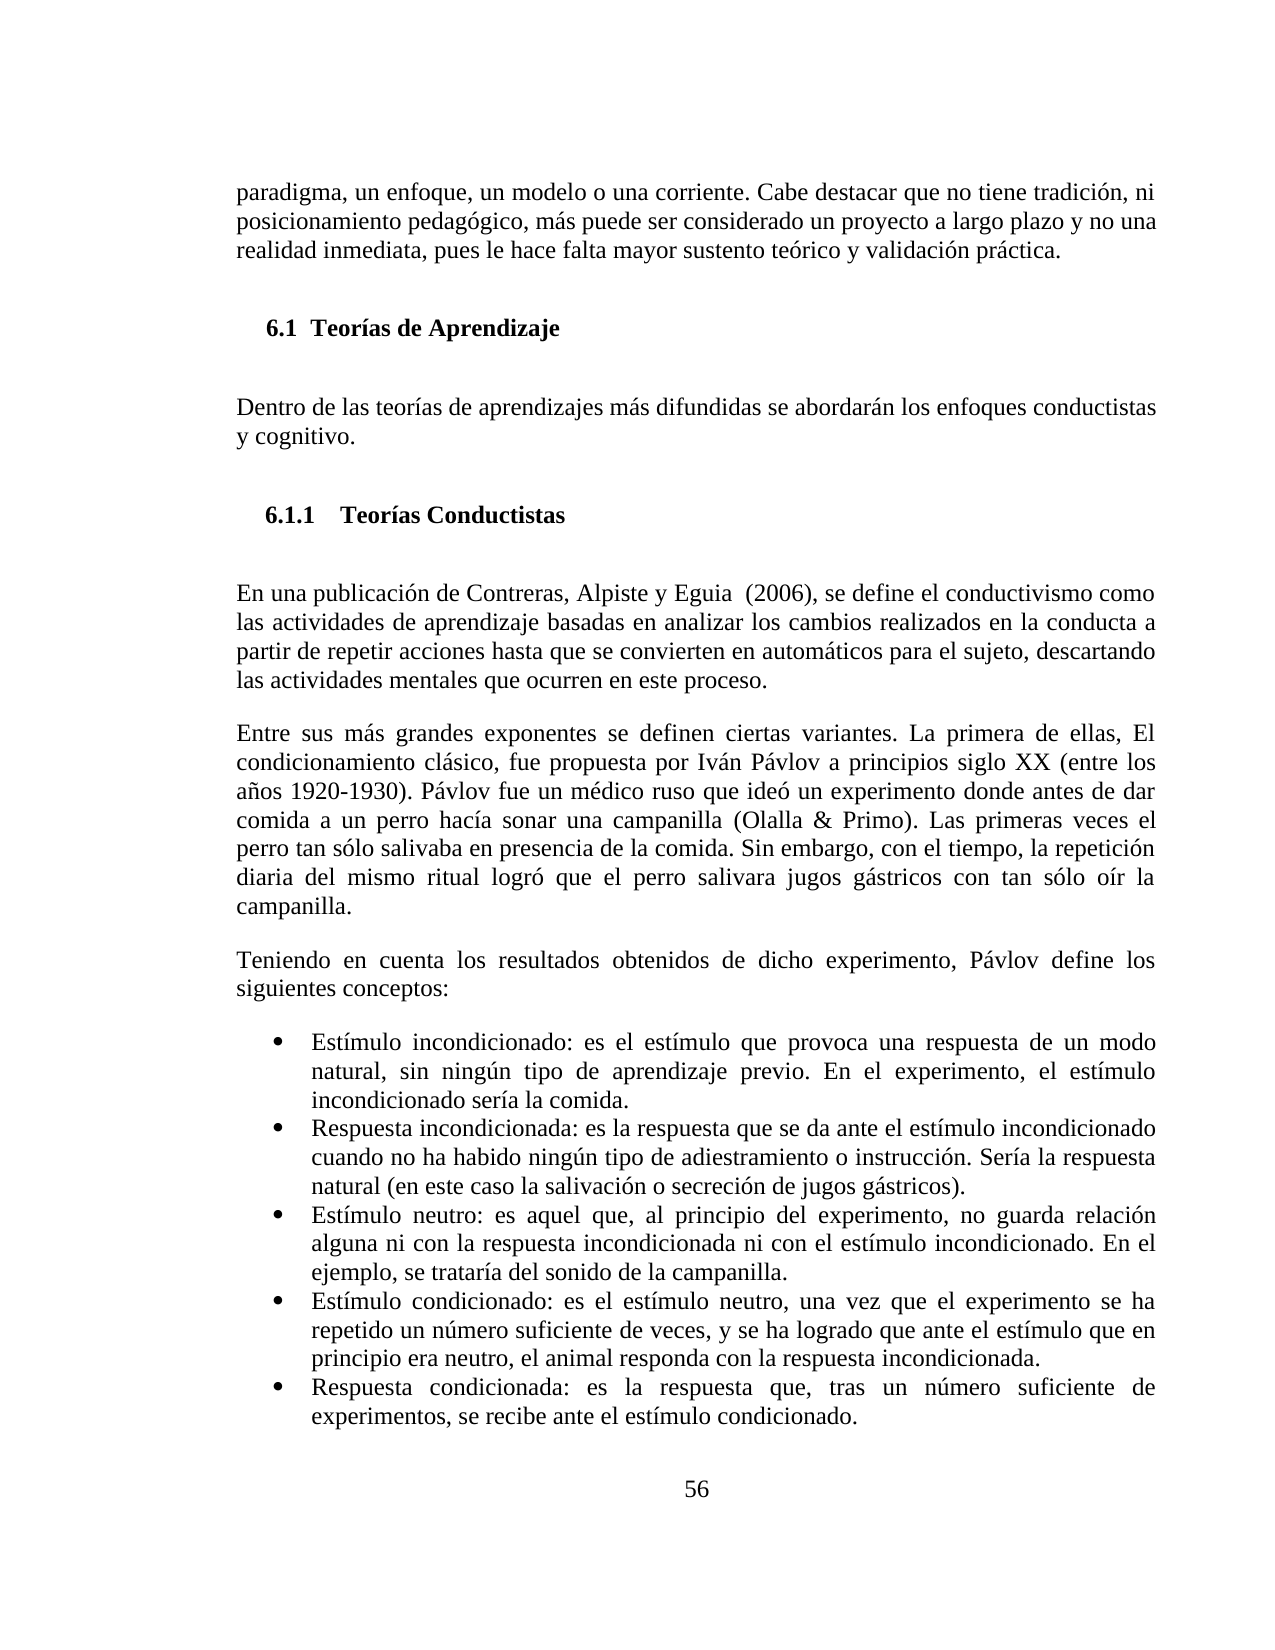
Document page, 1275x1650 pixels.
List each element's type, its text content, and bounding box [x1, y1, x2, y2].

subtitle Teorías Conductistas [265, 500, 1157, 528]
list Respuesta condicionada: es la respuesta que, tras un número suficiente de experimentos, se recibe ante el estímulo condicionado. [274, 1372, 1157, 1430]
list Estímulo incondicionado: es el estímulo que provoca una respuesta de un modo natural, sin ningún tipo de aprendizaje previo. En el experimento, el estímulo incondicionado sería la comida. [274, 1027, 1157, 1113]
list Estímulo condicionado: es el estímulo neutro, una vez que el experimento se ha repetido un número suficiente de veces, y se ha logrado que ante el estímulo que en principio era neutro, el animal responda con la respuesta incondicionada. [274, 1286, 1157, 1372]
text Entre sus más grandes exponentes se definen ciertas variantes. La primera de ellas, El condicionamiento clásico, fue propuesta por Iván Pávlov a principios siglo XX (entre los años 1920-1930). Pávlov fue un médico ruso que ideó un experimento donde antes de dar comida a un perro hacía sonar una campanilla. Las primeras veces el perro tan sólo salivaba en presencia de la comida. Sin embargo, con el tiempo, la repetición diaria del mismo ritual logró que el perro salivara jugos gástricos con tan sólo oír la campanilla. [236, 718, 1157, 920]
list Respuesta incondicionada: es la respuesta que se da ante el estímulo incondicionado cuando no ha habido ningún tipo de adiestramiento o instrucción. Sería la respuesta natural (en este caso la salivación o secreción de jugos gástricos). [274, 1113, 1157, 1200]
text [236, 177, 1157, 263]
text Dentro de las teorías de aprendizajes más difundidas se abordarán los enfoques conductistas y cognitivo. [236, 392, 1157, 450]
subtitle Teorías de Aprendizaje [266, 313, 1157, 342]
list Estímulo neutro: es aquel que, al principio del experimento, no guarda relación alguna ni con la respuesta incondicionada ni con el estímulo incondicionado. En el ejemplo, se trataría del sonido de la campanilla. [274, 1200, 1157, 1286]
text En una publicación de Contreras, Alpiste y Eguia (2006), se define el conductivismo como las actividades de aprendizaje basadas en analizar los cambios realizados en la conducta a partir de repetir acciones hasta que se convierten en automáticos para el sujeto, descartando las actividades mentales que ocurren en este proceso. [236, 578, 1157, 693]
text Teniendo en cuenta los resultados obtenidos de dicho experimento, Pávlov define los siguientes conceptos: [236, 945, 1157, 1002]
